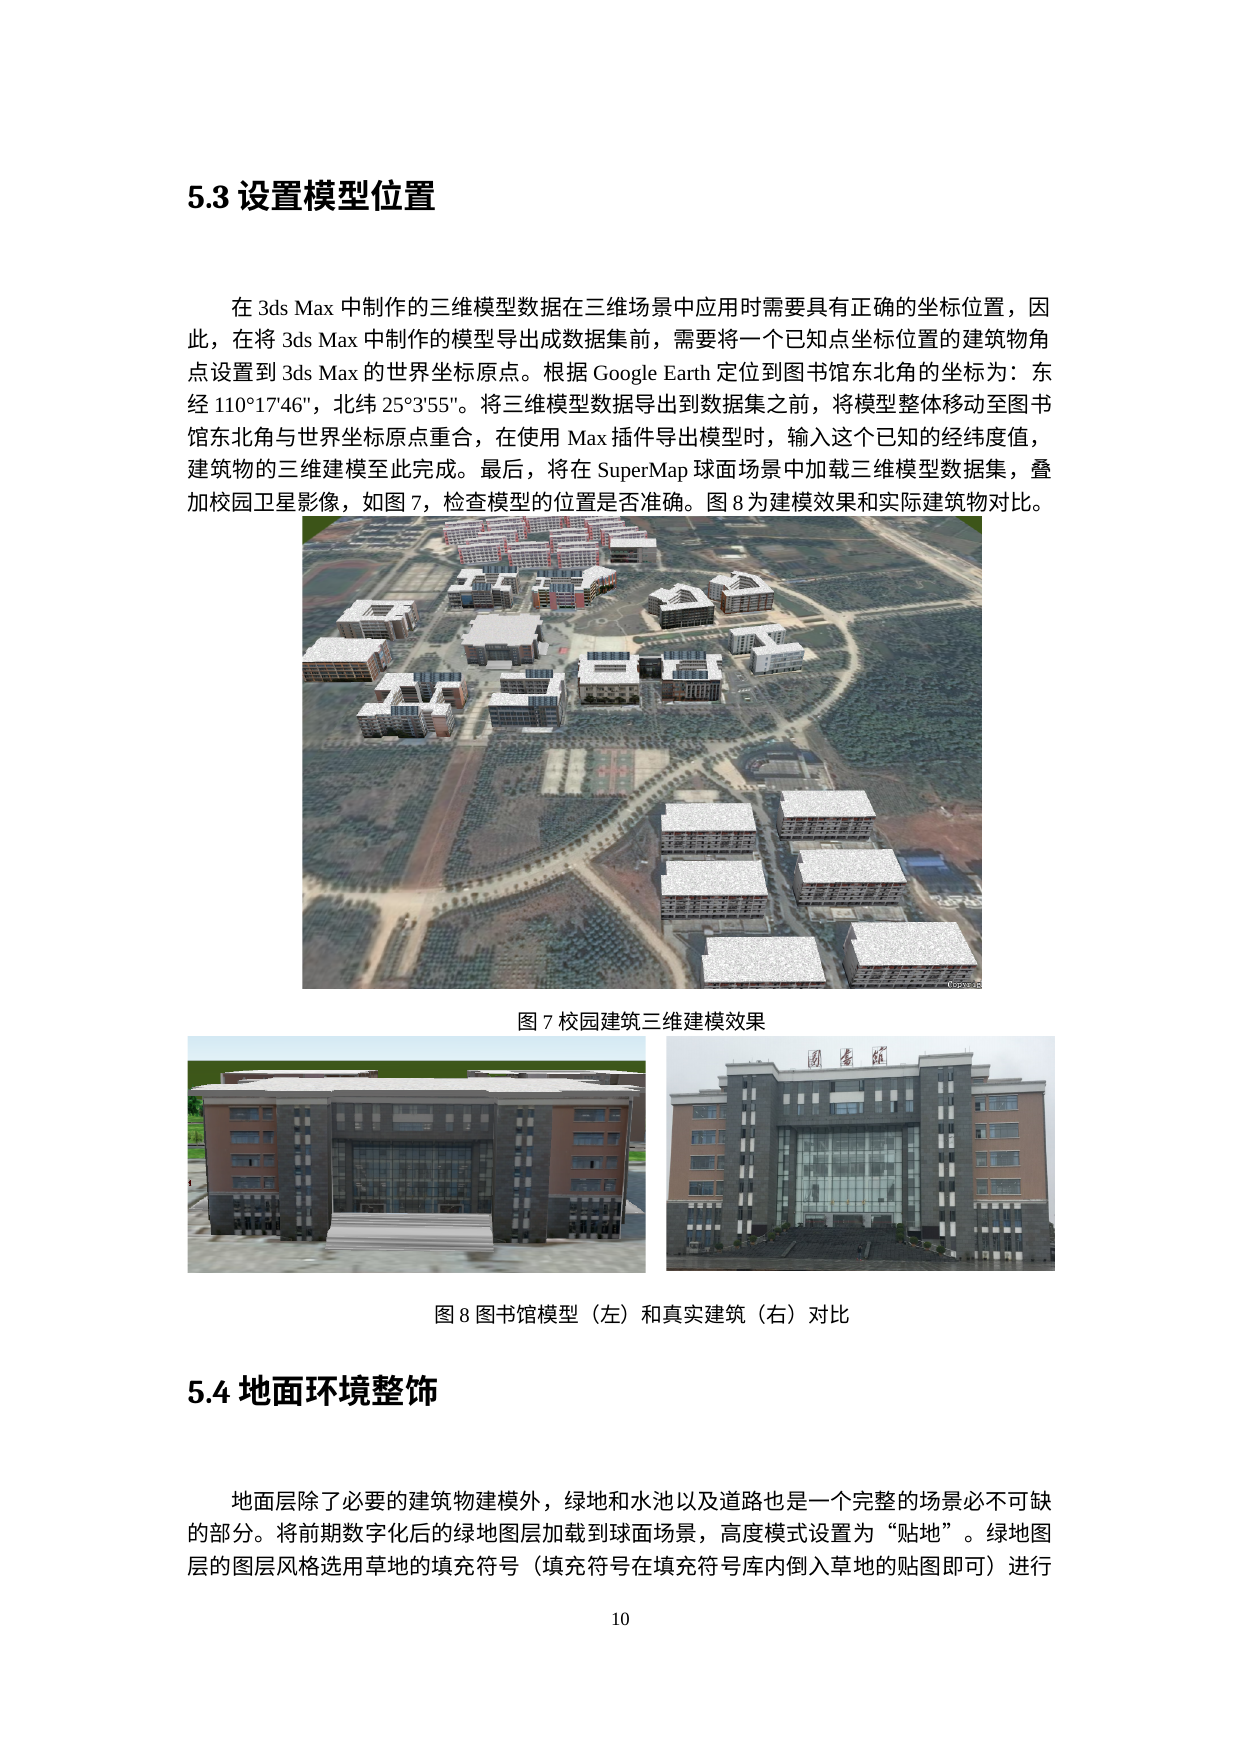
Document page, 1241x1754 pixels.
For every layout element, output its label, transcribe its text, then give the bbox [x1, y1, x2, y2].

text 在3ds Max 中制作的三维模型数据在三维场景中应用时需要具有正确的坐标位置，因此，在将 3ds Max中制作的模型导出成数据集前，需要将一个已知点坐标位置的建筑物角点设置到3ds Max的世界坐标原点。根据Google Earth定位到图书馆东北角的坐标为：东经110°17'46"，北纬25°3'55"。将三维模型数据导出到数据集之前，将模型整体移动至图书馆东北角与世界坐标原点重合，在使用Max插件导出模型时，输入这个已知的经纬度值，建筑物的三维建模至此完成。最后，将在SuperMap球面场景中加载三维模型数据集，叠加校园卫星影像，如图7，检查模型的位置是否准确。图8为建模效果和实际建筑物对比。 [187, 289, 1053, 517]
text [187, 1483, 1053, 1581]
table_header [655, 1037, 1064, 1297]
picture [187, 1036, 646, 1273]
table_header [176, 1037, 655, 1297]
picture [302, 516, 982, 989]
text 图7 校园建筑三维建模效果 [187, 1004, 1053, 1037]
subtitle 5.3 设置模型位置 [187, 162, 1053, 227]
text 图8 图书馆模型（左）和真实建筑（右）对比 [187, 1297, 1053, 1329]
subtitle 5.4 地面环境整饰 [187, 1356, 1053, 1421]
picture [666, 1036, 1055, 1271]
